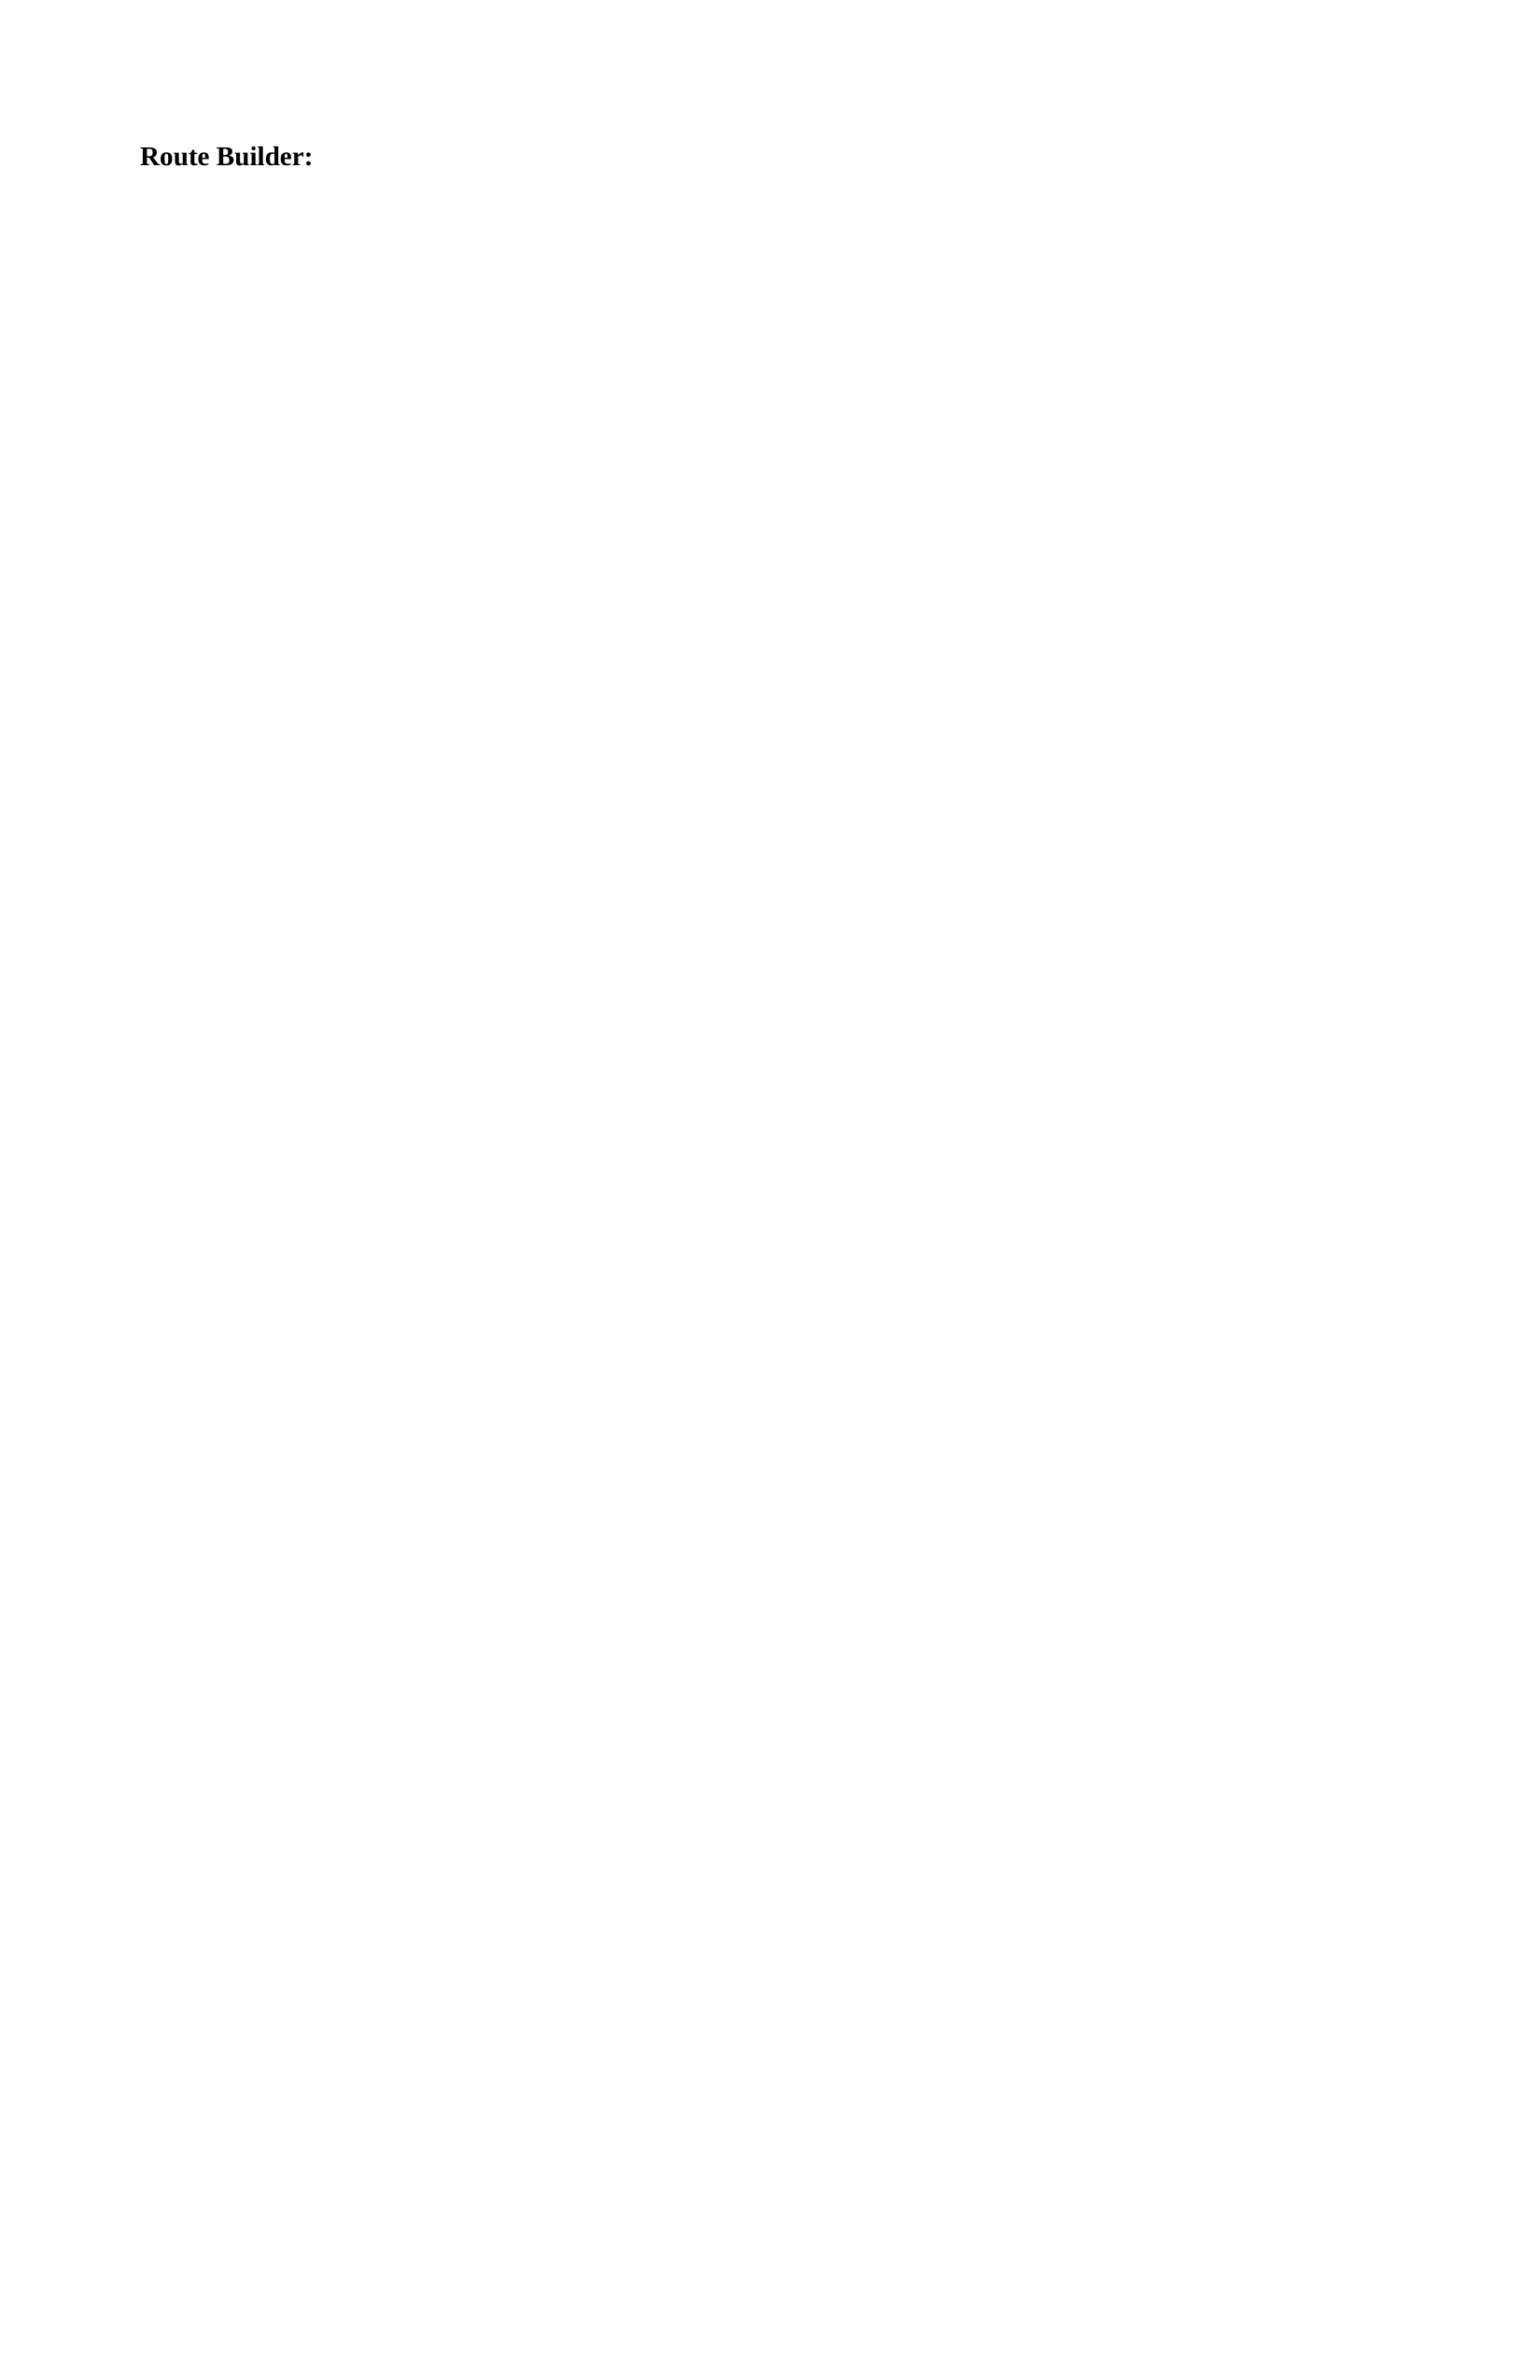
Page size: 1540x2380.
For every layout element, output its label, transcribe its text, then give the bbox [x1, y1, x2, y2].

text Route Builder: [140, 140, 1400, 171]
